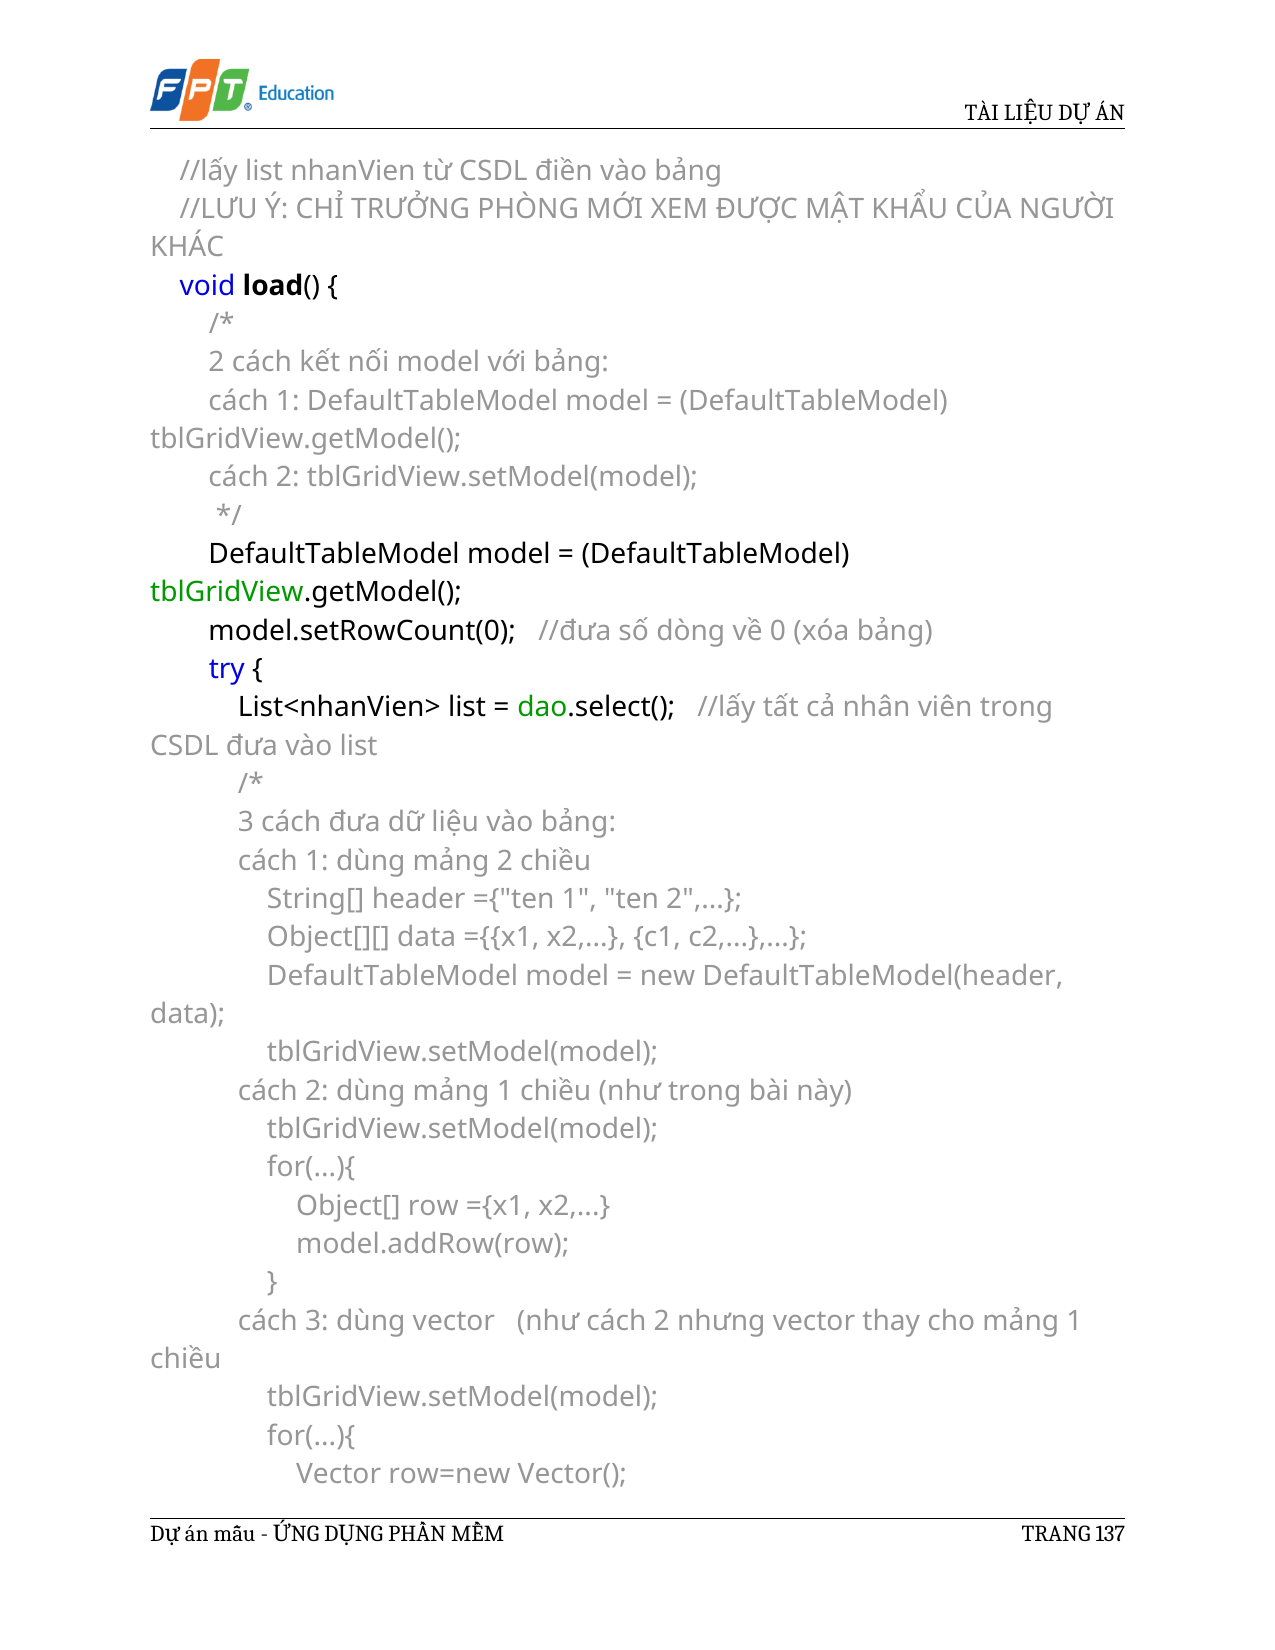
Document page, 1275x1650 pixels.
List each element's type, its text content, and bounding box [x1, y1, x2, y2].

text Object[][] data ={{x1, x2,...}, {c1, c2,...},...}; [150, 917, 1125, 955]
text tblGridView.setModel(model); [150, 1377, 1125, 1415]
text cách 3: dùng vector (như cách 2 nhưng vector thay cho mảng 1 chiều [150, 1300, 1125, 1377]
text String[] header ={"ten 1", "ten 2",...}; [150, 878, 1125, 917]
text List<nhanVien> list = dao.select(); //lấy tất cả nhân viên trong CSDL đưa vào list [150, 687, 1125, 763]
text for(...){ [150, 1415, 1125, 1453]
text /* [150, 763, 1125, 802]
picture [150, 59, 336, 121]
text cách 2: tblGridView.setModel(model); [150, 457, 1125, 495]
text //LƯU Ý: CHỈ TRƯỞNG PHÒNG MỚI XEM ĐƯỢC MẬT KHẨU CỦA NGƯỜI KHÁC [150, 188, 1125, 265]
text for(...){ [150, 1147, 1125, 1185]
text model.setRowCount(0); //đưa số dòng về 0 (xóa bảng) [150, 610, 1125, 648]
text /* [150, 303, 1125, 342]
text } [150, 1262, 1125, 1300]
text */ [150, 495, 1125, 533]
text cách 2: dùng mảng 1 chiều (như trong bài này) [150, 1070, 1125, 1108]
text cách 1: DefaultTableModel model = (DefaultTableModel) tblGridView.getModel(); [150, 380, 1125, 457]
text 2 cách kết nối model với bảng: [150, 342, 1125, 380]
text 3 cách đưa dữ liệu vào bảng: [150, 802, 1125, 840]
text cách 1: dùng mảng 2 chiều [150, 840, 1125, 878]
text DefaultTableModel model = new DefaultTableModel(header, data); [150, 955, 1125, 1032]
text model.addRow(row); [150, 1223, 1125, 1262]
text void load() { [150, 265, 1125, 303]
text try { [150, 648, 1125, 687]
text DefaultTableModel model = (DefaultTableModel) tblGridView.getModel(); [150, 533, 1125, 610]
text tblGridView.setModel(model); [150, 1108, 1125, 1147]
text Vector row=new Vector(); [150, 1453, 1125, 1492]
text //lấy list nhanVien từ CSDL điền vào bảng [150, 150, 1125, 188]
text Object[] row ={x1, x2,...} [150, 1185, 1125, 1223]
text tblGridView.setModel(model); [150, 1032, 1125, 1070]
